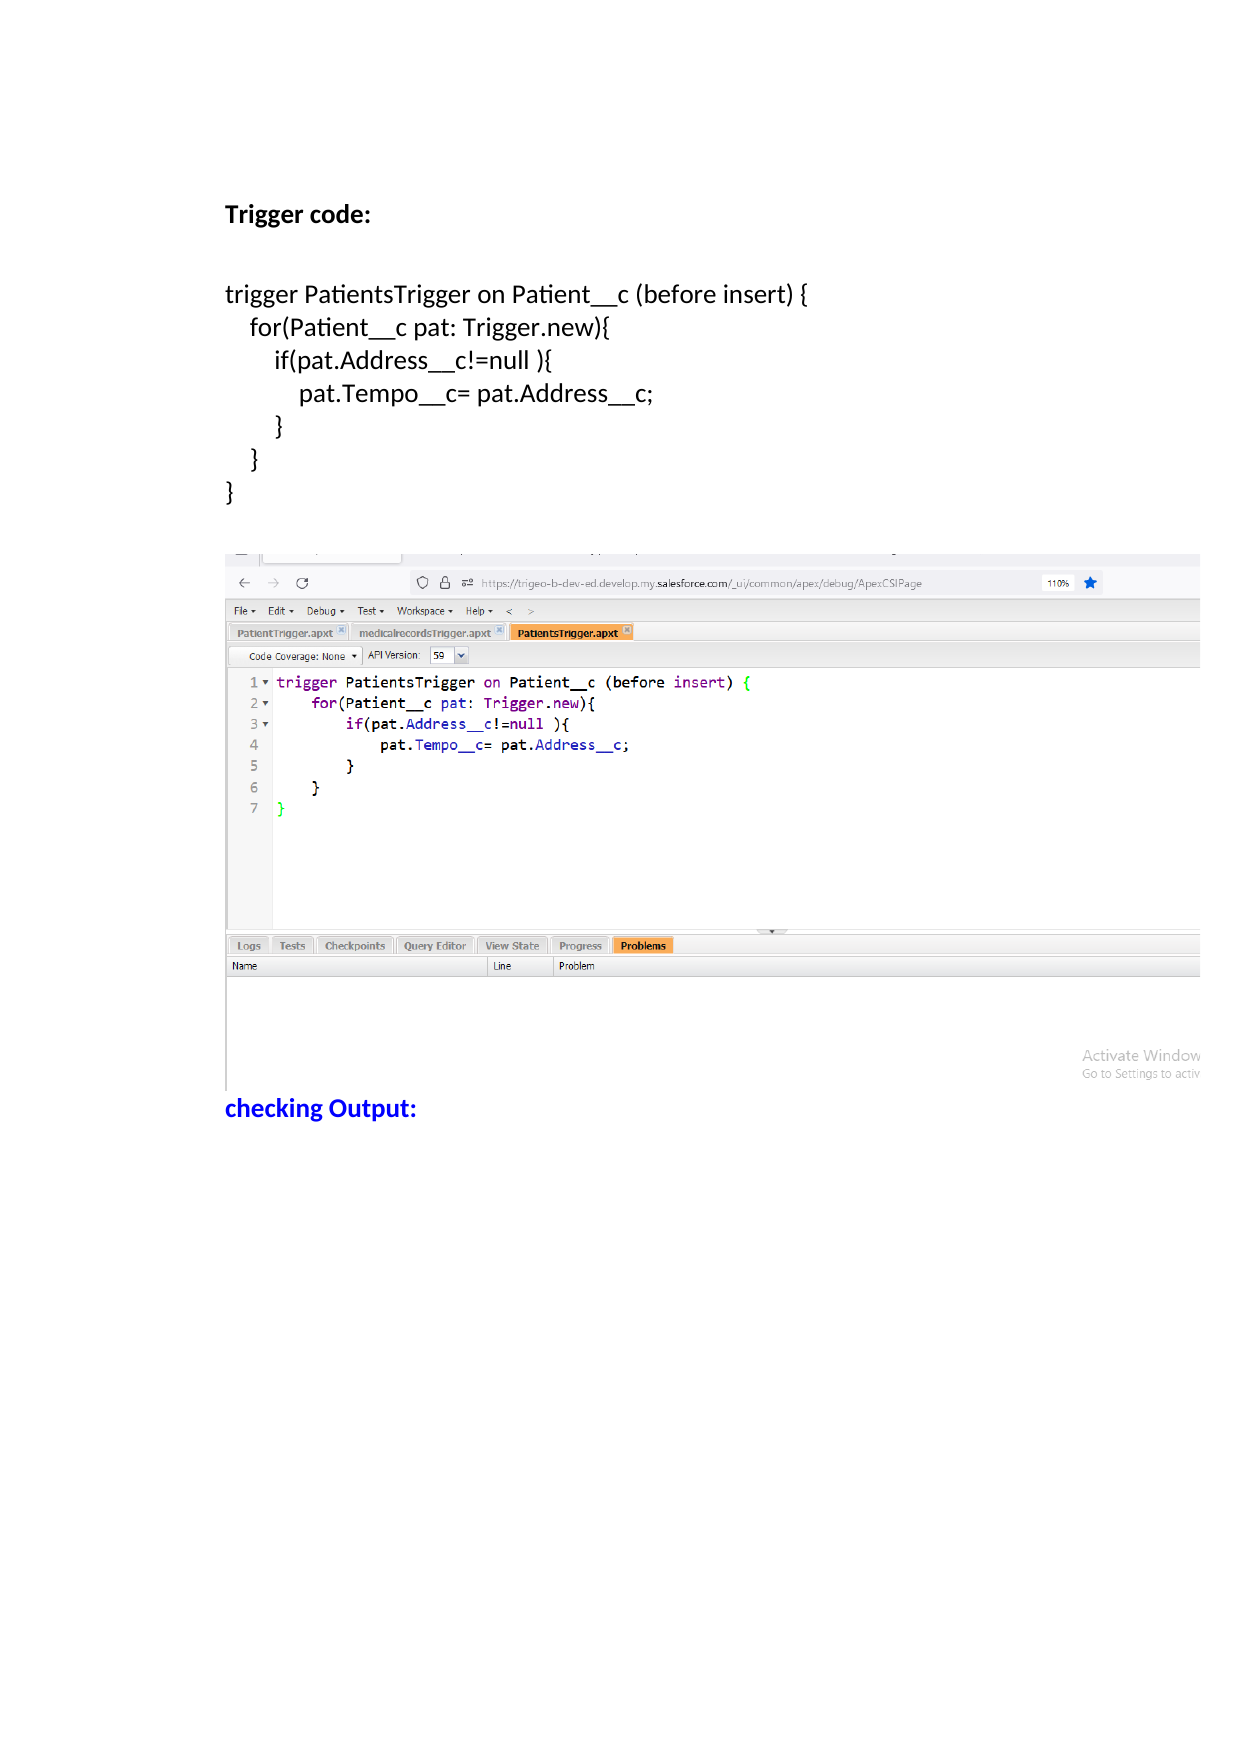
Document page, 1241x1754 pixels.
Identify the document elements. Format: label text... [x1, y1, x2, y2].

text if(pat.Address__c!=null ){ [225, 343, 1090, 376]
picture [225, 554, 1200, 1091]
text pat.Tempo__c= pat.Address__c; [225, 376, 1090, 409]
text checking Output: [225, 1091, 1090, 1124]
text } [225, 442, 1090, 475]
text Trigger code: [225, 197, 1090, 230]
text } [225, 409, 1090, 442]
text trigger PatientsTrigger on Patient__c (before insert) { [225, 277, 1090, 310]
text } [225, 475, 1090, 508]
text for(Patient__c pat: Trigger.new){ [225, 310, 1090, 343]
